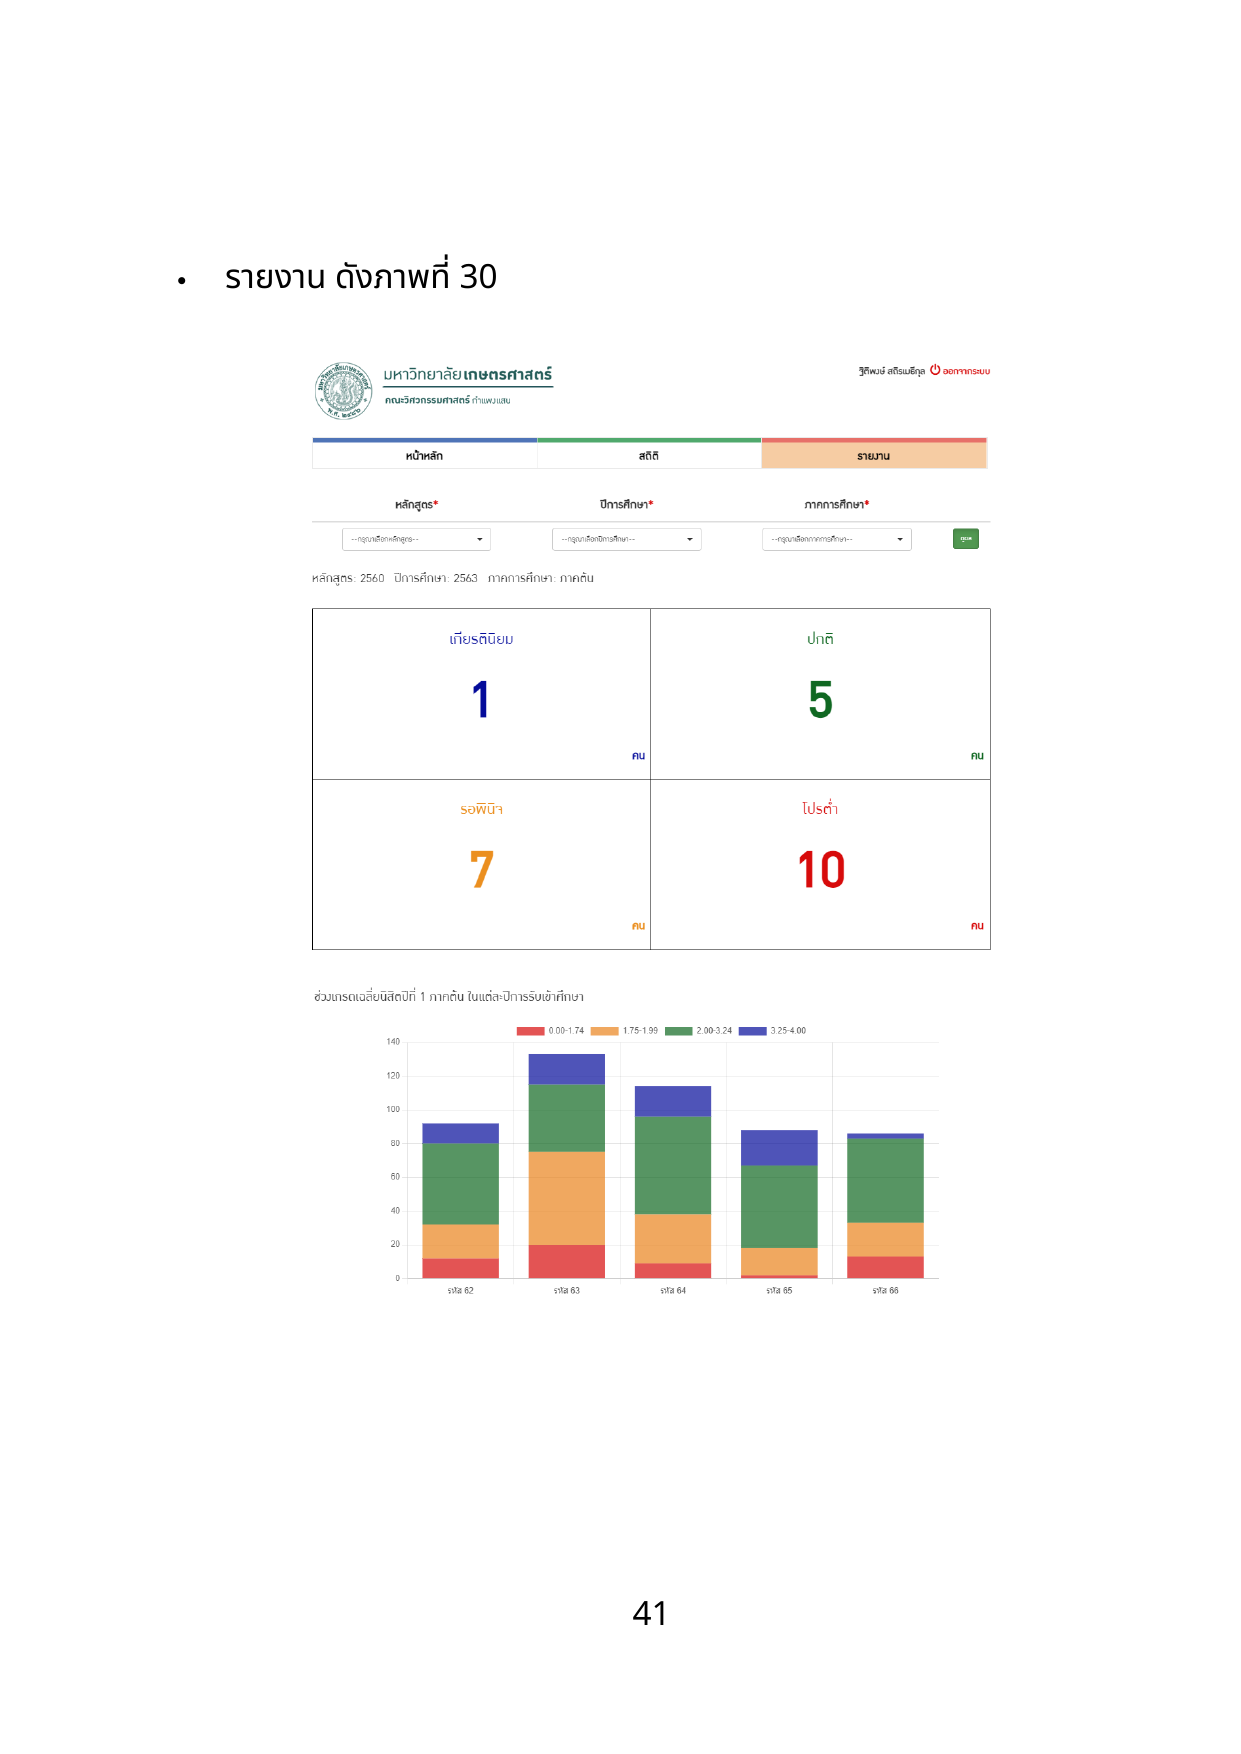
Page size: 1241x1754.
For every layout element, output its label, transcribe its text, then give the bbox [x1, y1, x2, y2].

list รายงาน ดังภาพที่ 30 [150, 252, 1153, 303]
picture [299, 348, 1004, 958]
picture [299, 977, 1004, 1323]
